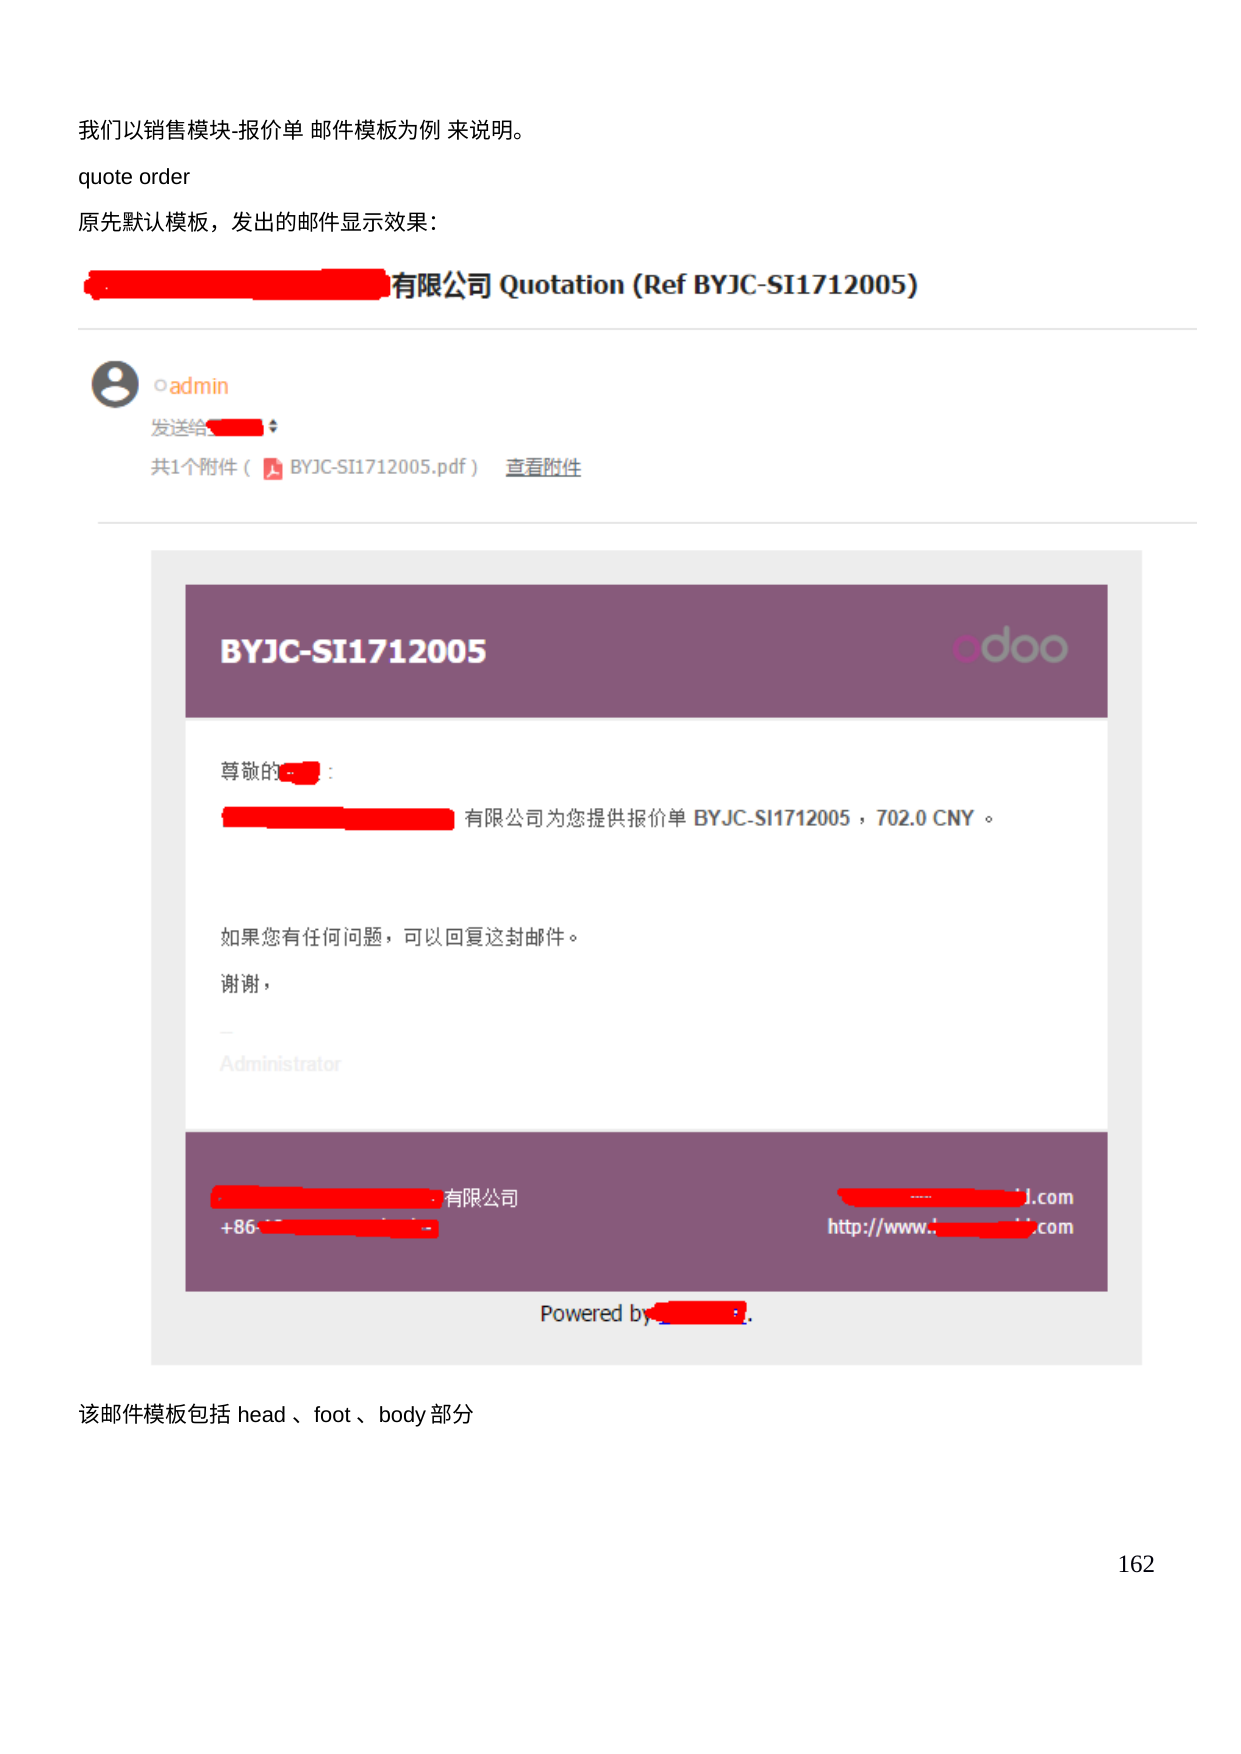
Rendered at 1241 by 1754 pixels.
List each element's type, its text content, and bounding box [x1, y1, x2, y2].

text 该邮件模板包括 head 、foot 、body部分 [78, 1402, 1139, 1427]
text 我们以销售模块-报价单 邮件模板为例 来说明。 [78, 118, 1139, 143]
text 原先默认模板，发出的邮件显示效果： [78, 210, 1139, 235]
picture [78, 255, 1197, 1381]
text quote order [78, 164, 1139, 189]
